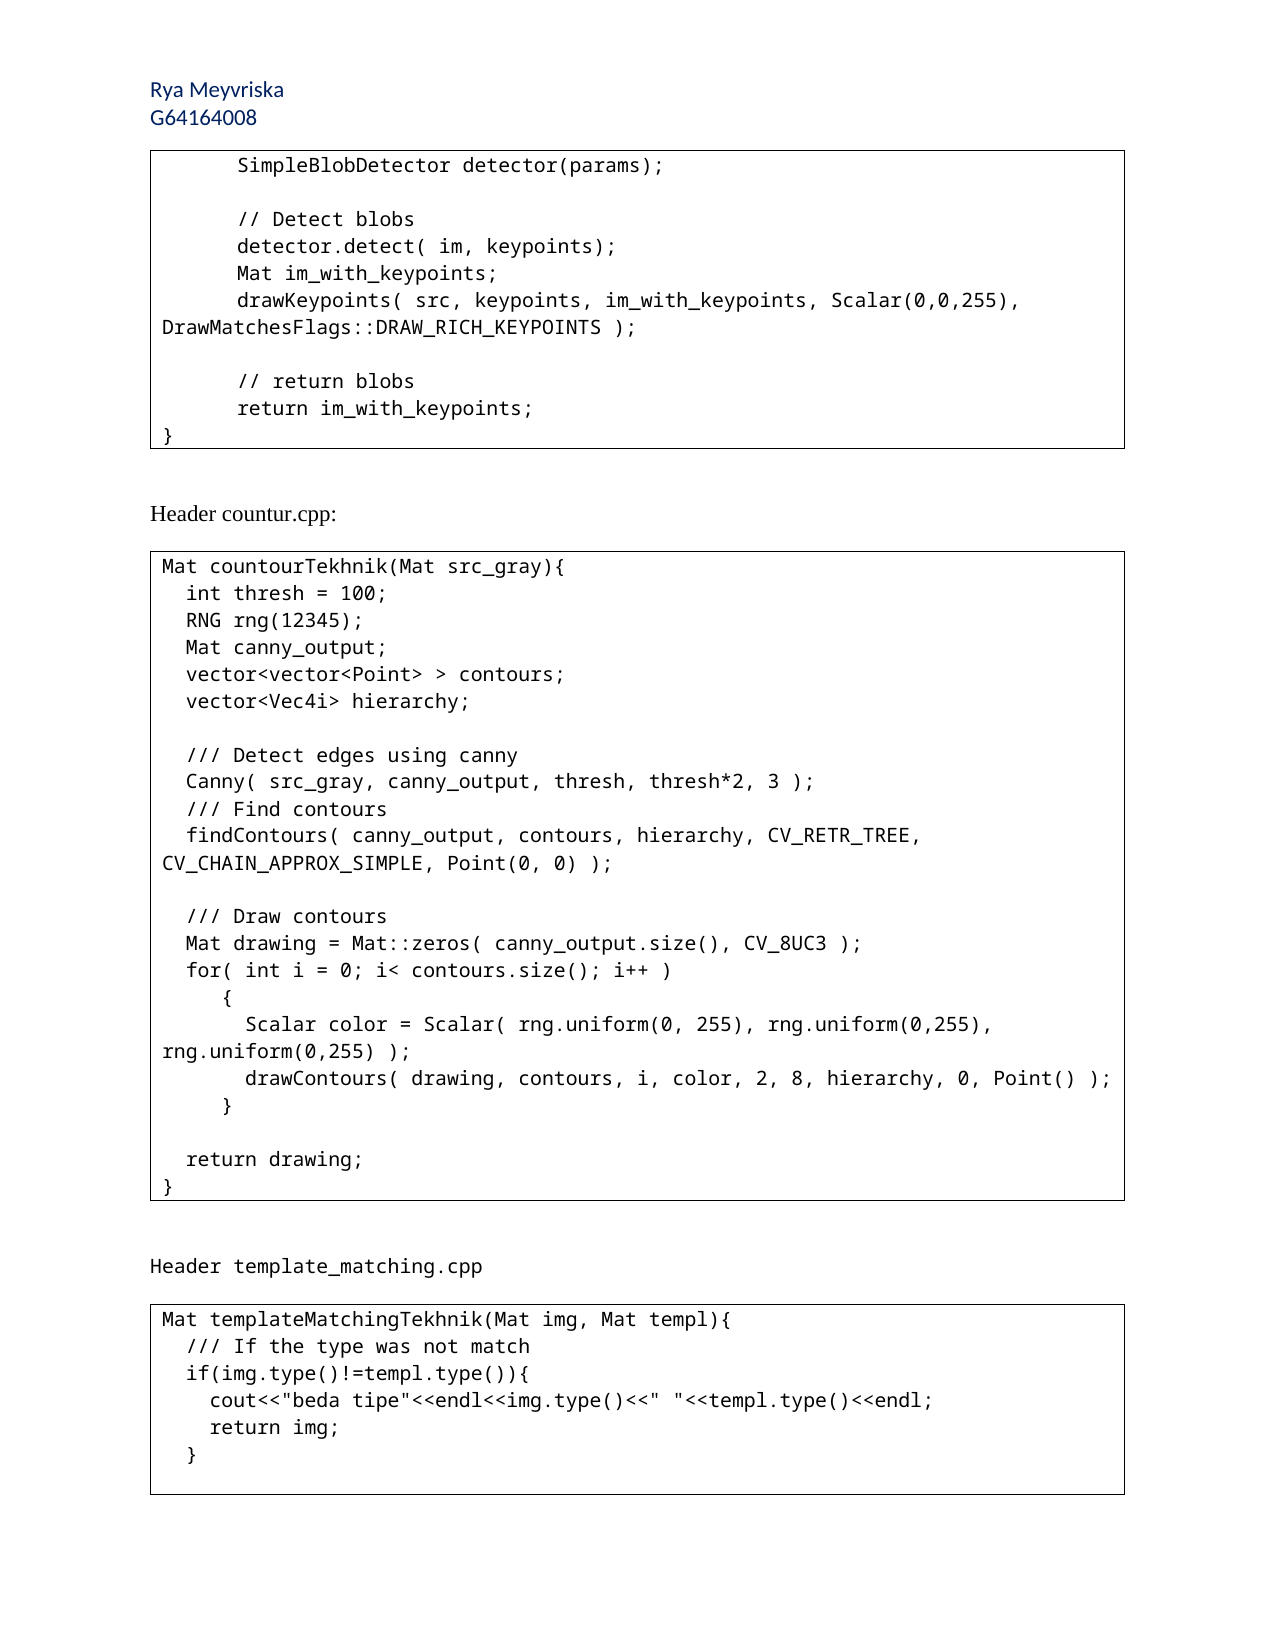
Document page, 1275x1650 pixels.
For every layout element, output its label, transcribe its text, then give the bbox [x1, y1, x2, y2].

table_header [151, 1305, 1124, 1494]
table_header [151, 151, 1124, 448]
text Header countur.cpp: [150, 500, 1125, 526]
table_header Mat countourTekhnik(Mat src_gray){ int thresh = 100; RNG rng(12345); Mat canny_output; vector<vector<Point> > contours; vector<Vec4i> hierarchy; /// Detect edges using canny Canny( src_gray, canny_output, thresh, thresh*2, 3 ); /// Find contours findContours( canny_output, contours, hierarchy, CV_RETR_TREE, CV_CHAIN_APPROX_SIMPLE, Point(0, 0) ); /// Draw contours Mat drawing = Mat::zeros( canny_output.size(), CV_8UC3 ); for( int i = 0; i< contours.size(); i++ ) { Scalar color = Scalar( rng.uniform(0, 255), rng.uniform(0,255), rng.uniform(0,255) ); drawContours( drawing, contours, i, color, 2, 8, hierarchy, 0, Point() ); } return drawing; } [151, 552, 1124, 1199]
text Header template_matching.cpp [150, 1252, 1125, 1279]
